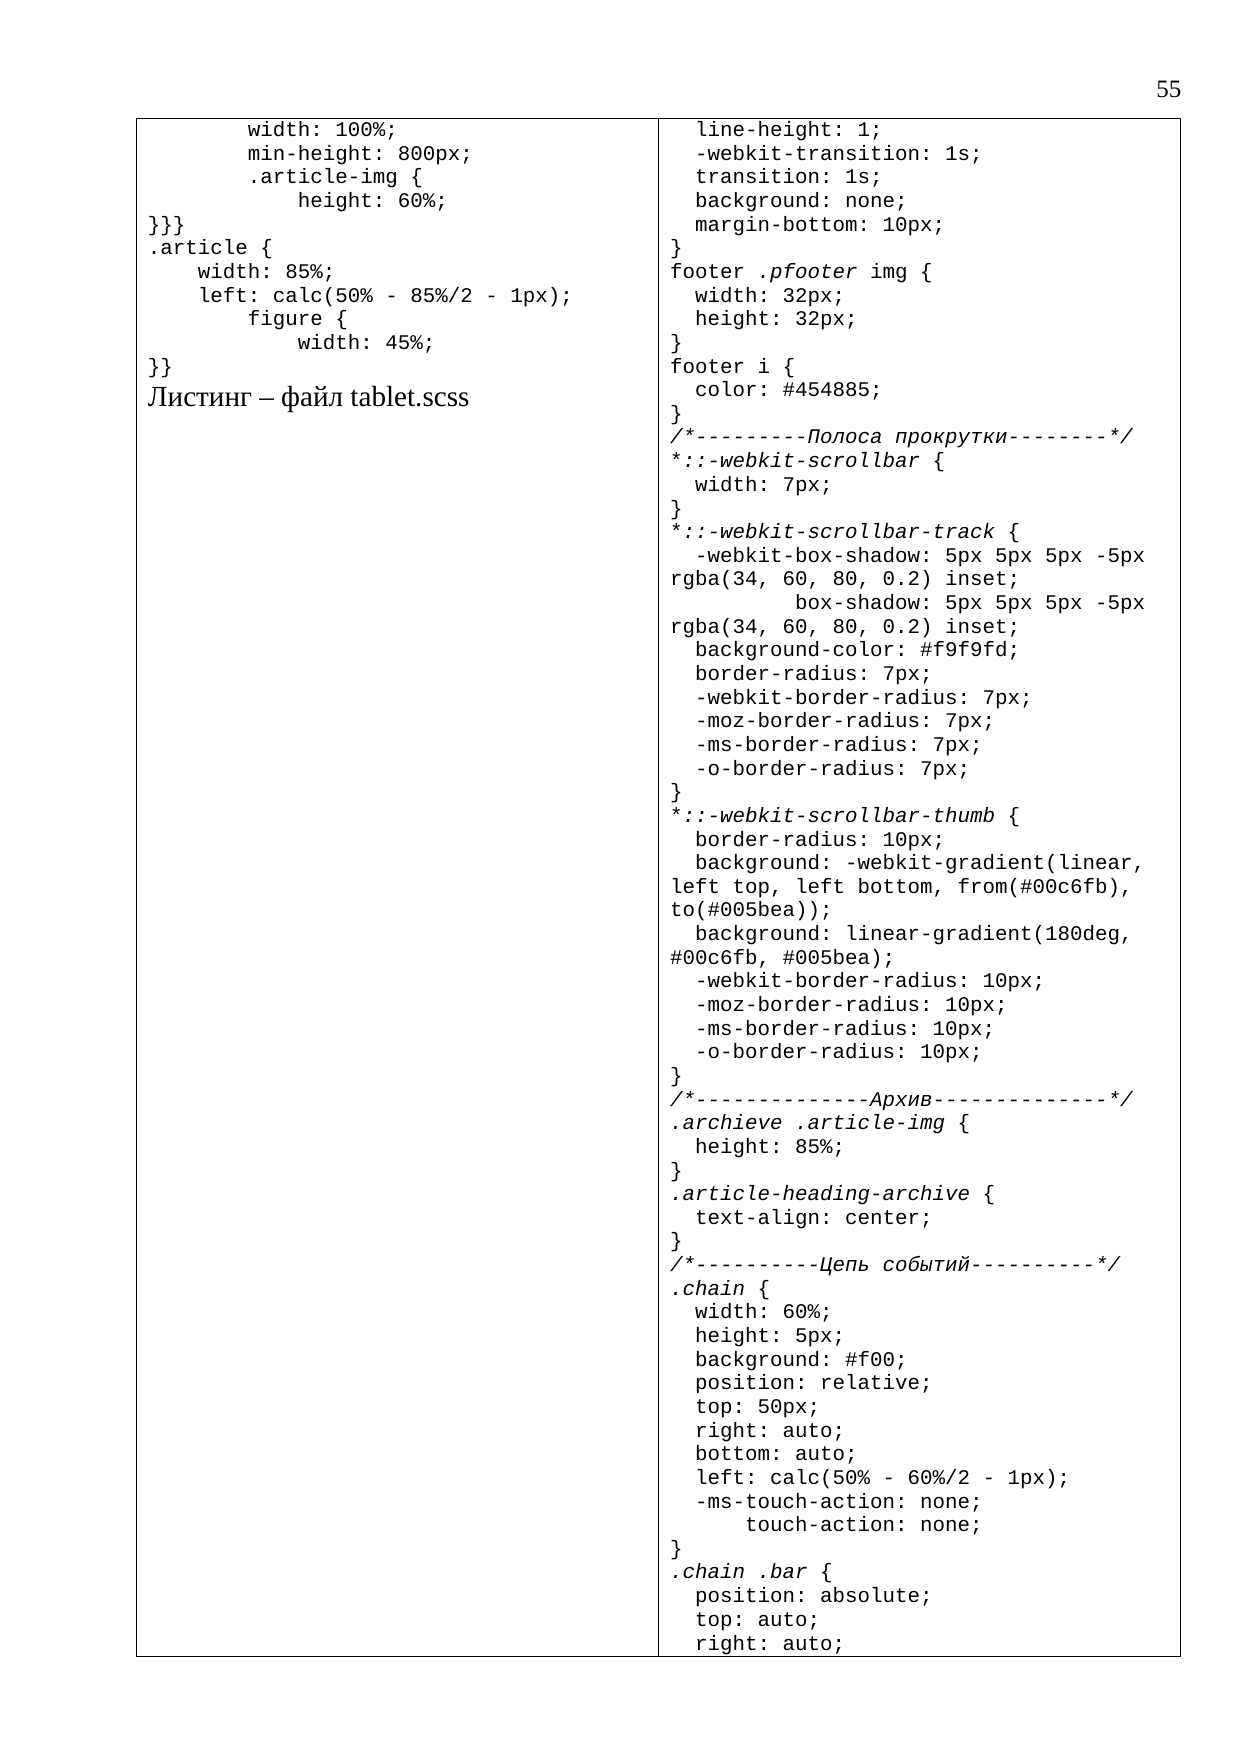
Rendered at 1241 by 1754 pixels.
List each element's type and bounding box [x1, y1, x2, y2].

table_header [659, 119, 1180, 1656]
table_header [137, 119, 658, 1656]
